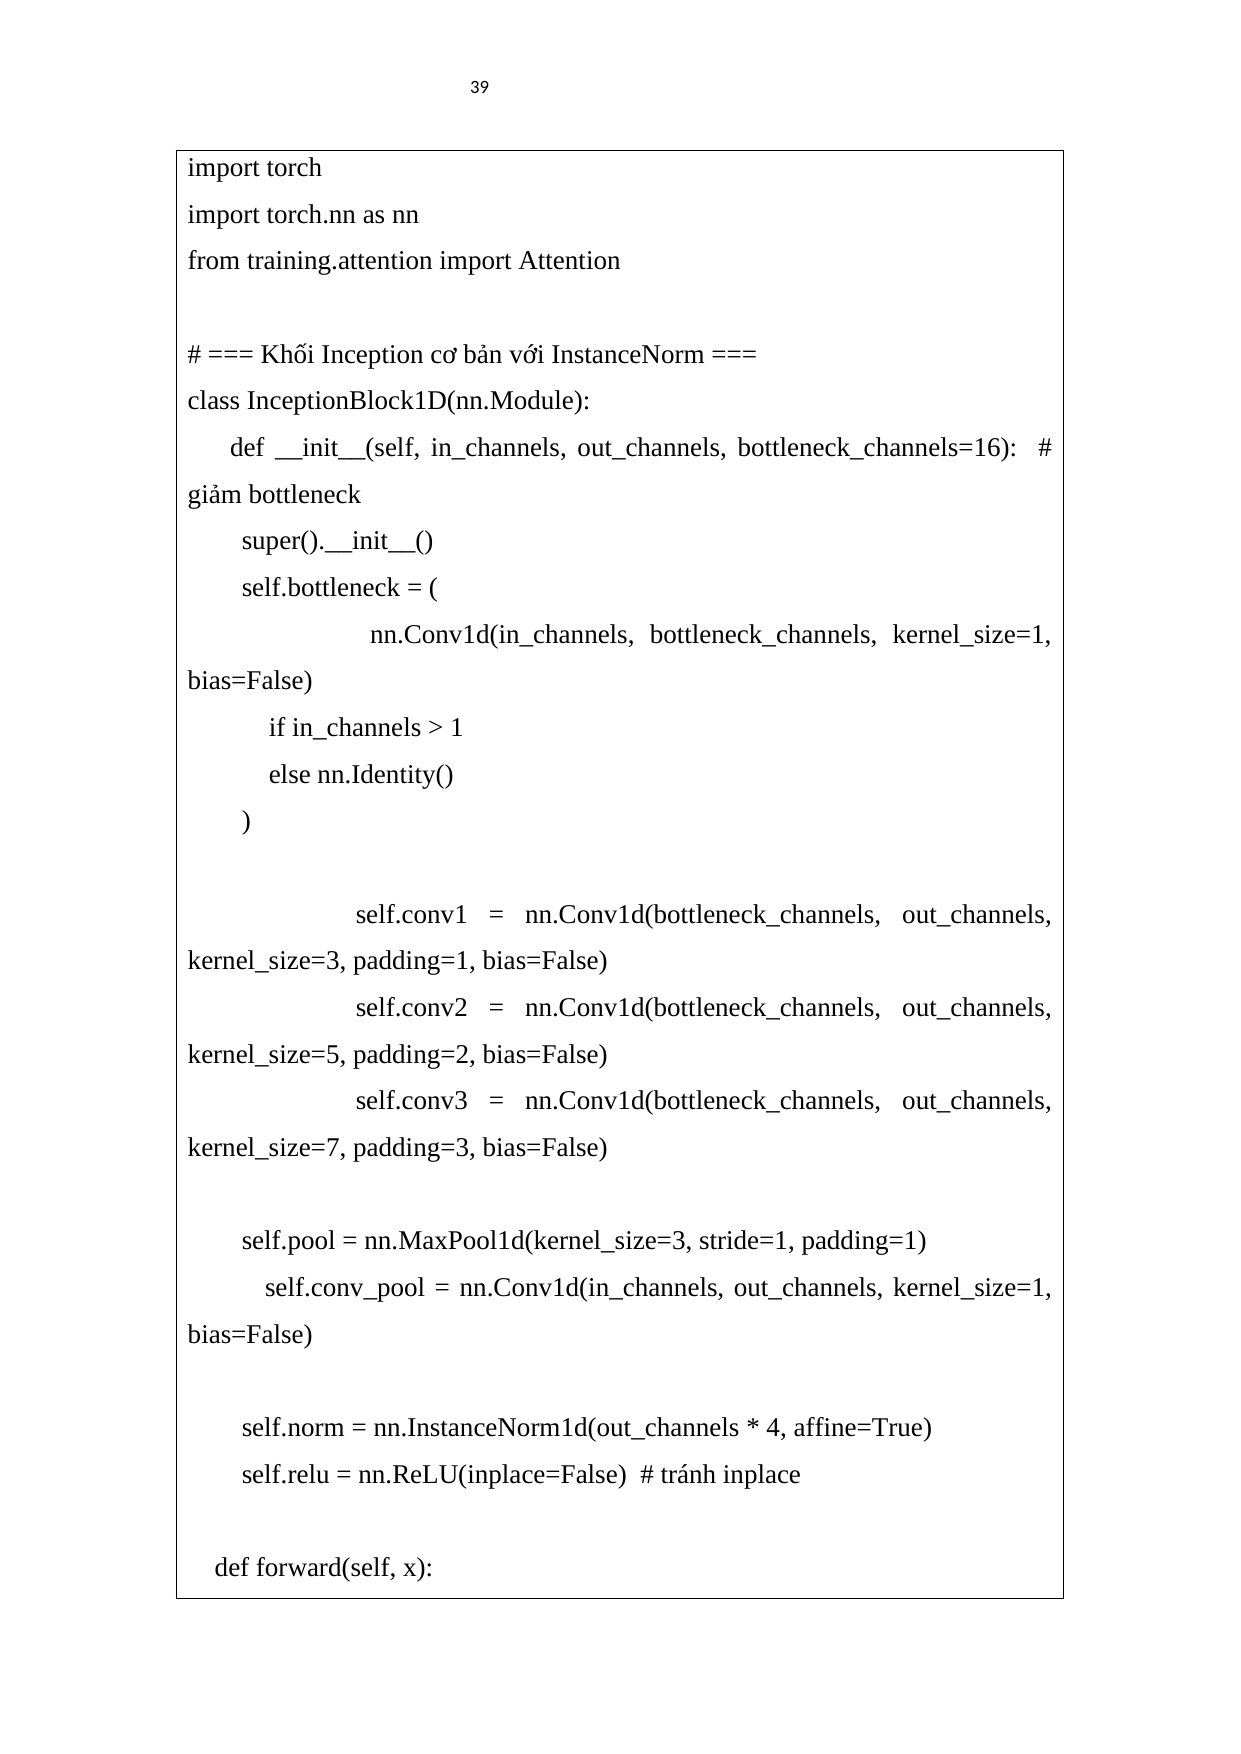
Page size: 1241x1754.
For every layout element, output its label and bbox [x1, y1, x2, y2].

table_header [177, 151, 1063, 1598]
